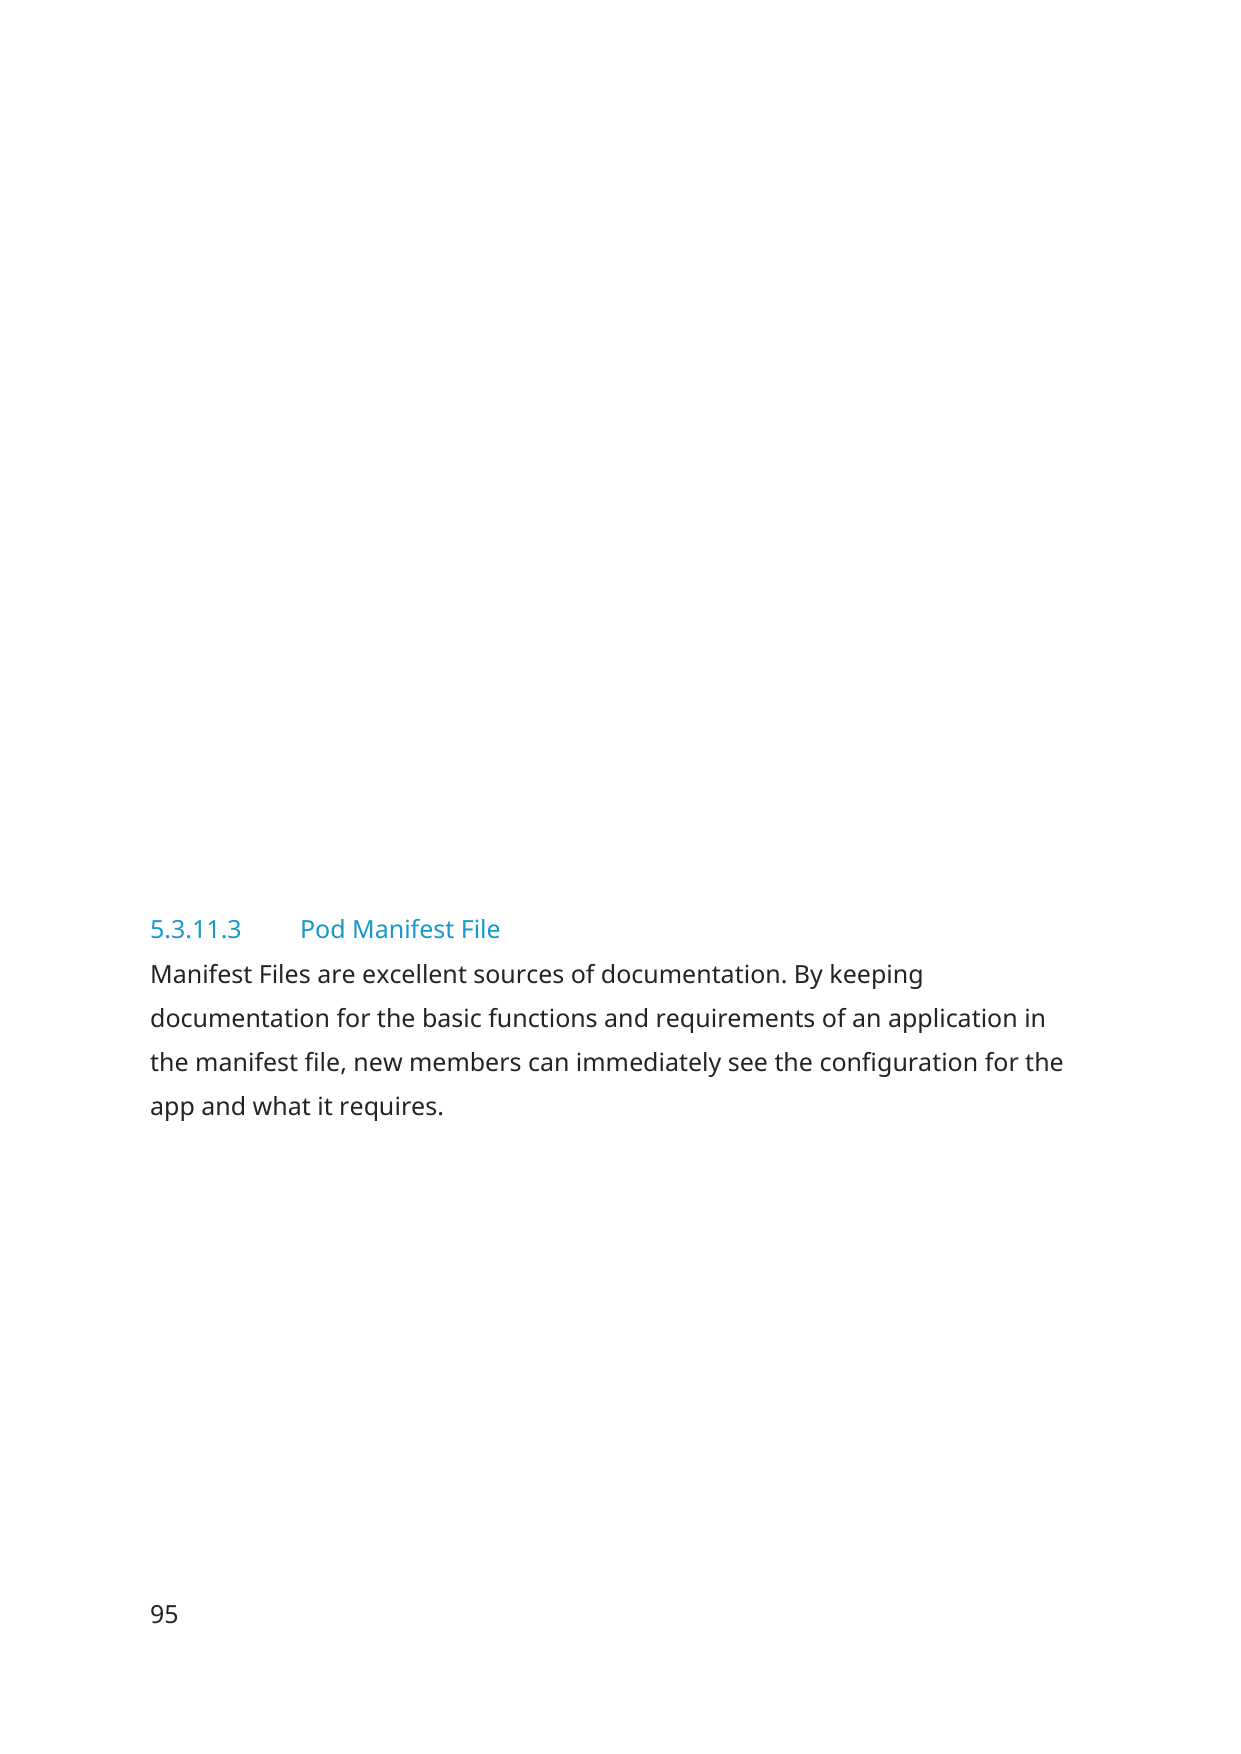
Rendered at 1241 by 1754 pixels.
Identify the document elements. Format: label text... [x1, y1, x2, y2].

subtitle Pod Manifest File [150, 912, 1090, 946]
text Manifest Files are excellent sources of documentation. By keeping documentation for the basic functions and requirements of an application in the manifest file, new members can immediately see the configuration for the app and what it requires. [150, 956, 1090, 1123]
